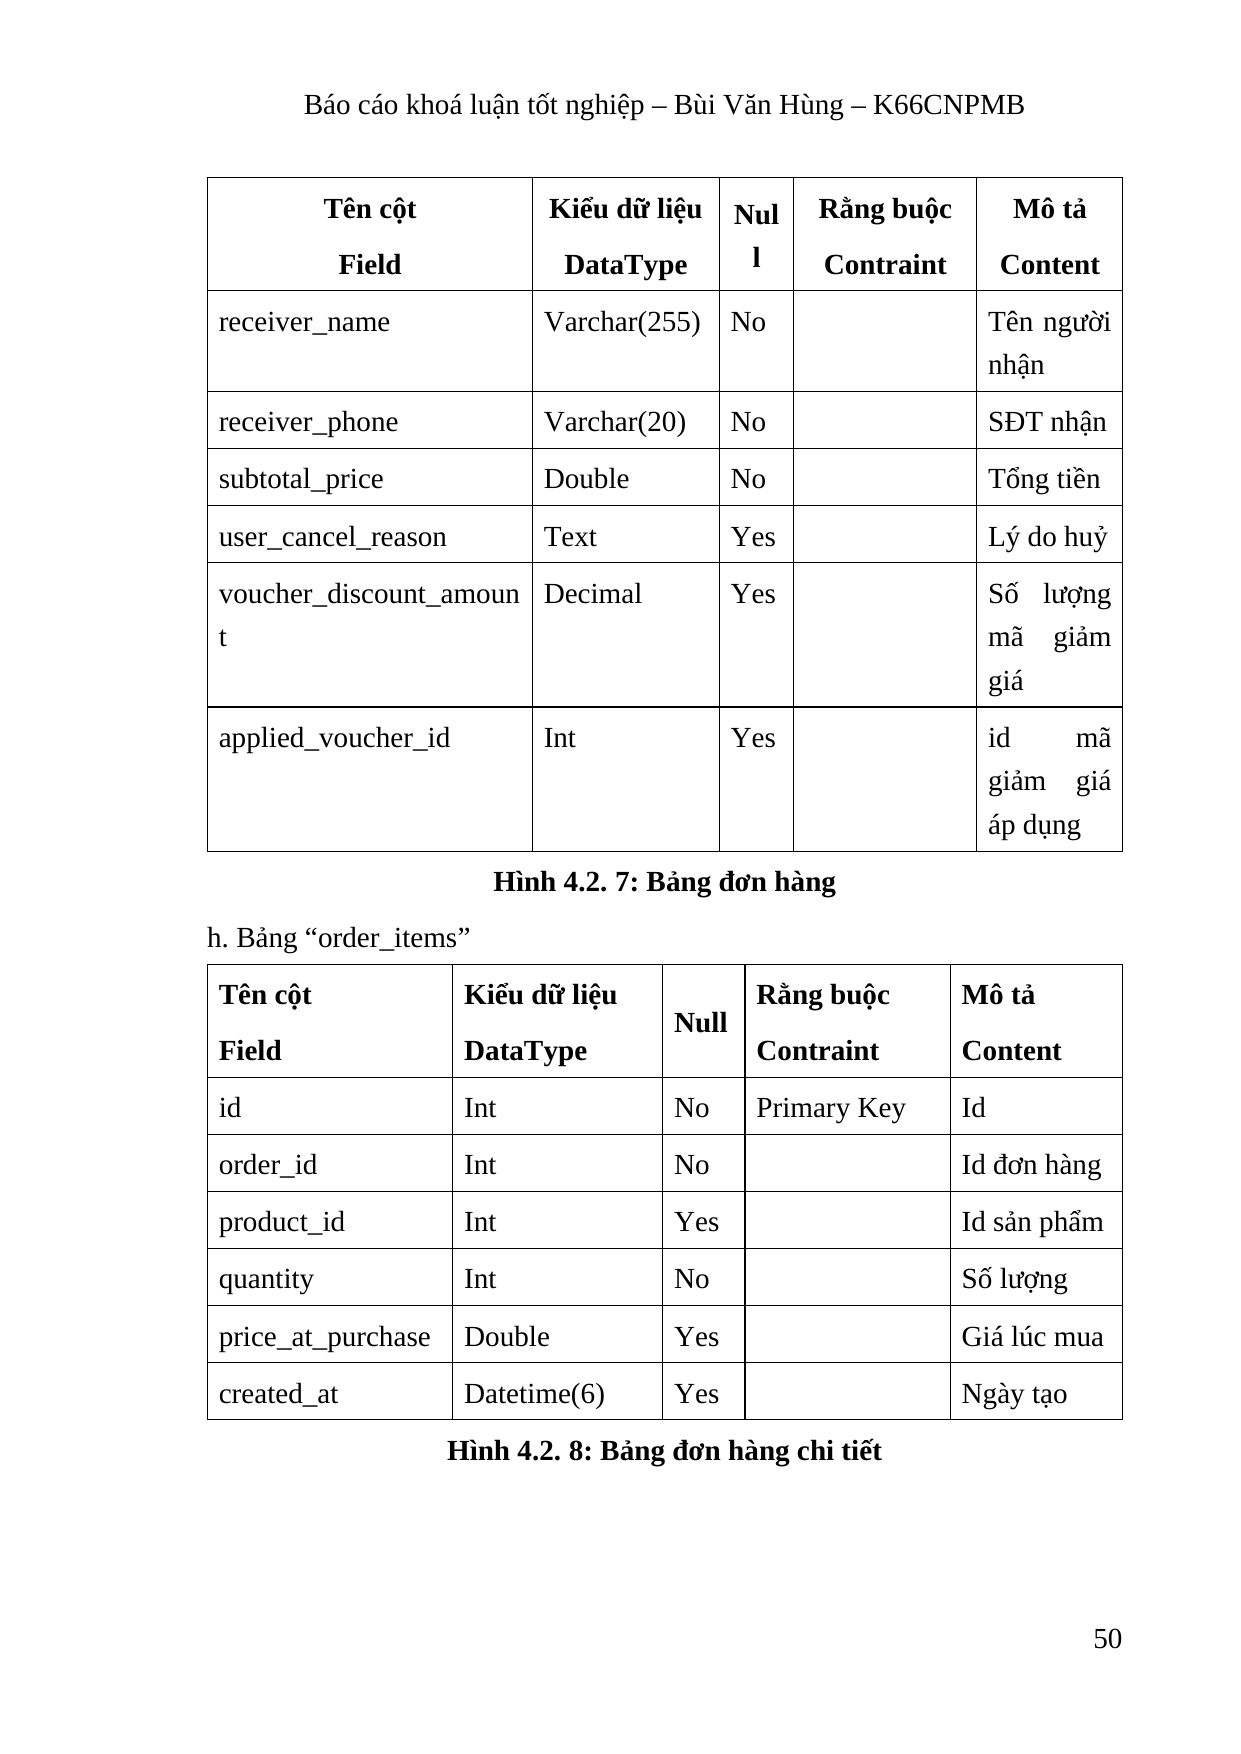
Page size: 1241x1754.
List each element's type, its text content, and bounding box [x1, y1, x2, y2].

table_cell Varchar(20) [533, 392, 719, 448]
table_cell [746, 1249, 950, 1305]
table_cell Double [453, 1306, 662, 1362]
table_cell Yes [720, 506, 793, 562]
table_cell [746, 1135, 950, 1191]
table_cell applied_voucher_id [208, 708, 532, 851]
table_header Tên cột Field [208, 178, 532, 290]
table_cell [794, 291, 976, 391]
table_cell order_id [208, 1135, 452, 1191]
table_cell Text [533, 506, 719, 562]
table_header Rằng buộc Contraint [794, 178, 976, 290]
table_cell No [720, 392, 793, 448]
table_cell Double [533, 449, 719, 505]
table_cell [794, 449, 976, 505]
table_cell Yes [663, 1306, 744, 1362]
table_cell No [720, 449, 793, 505]
table_cell [746, 1363, 950, 1419]
table_cell Tổng tiền [977, 449, 1122, 505]
table_cell No [663, 1135, 744, 1191]
table_cell user_cancel_reason [208, 506, 532, 562]
table_cell Số lượng [951, 1249, 1122, 1305]
table_cell [794, 392, 976, 448]
table_cell Yes [720, 563, 793, 706]
table_header Null [663, 965, 744, 1077]
table_header Mô tả Content [977, 178, 1122, 290]
table_header Rằng buộc Contraint [746, 965, 950, 1077]
table_cell Số lượng mã giảm giá [977, 563, 1122, 706]
table_cell Int [453, 1078, 662, 1134]
table_cell Ngày tạo [951, 1363, 1122, 1419]
table_cell Datetime(6) [453, 1363, 662, 1419]
table_cell Int [453, 1135, 662, 1191]
table_cell Lý do huỷ [977, 506, 1122, 562]
table_header Tên cột Field [208, 965, 452, 1077]
table_cell Id đơn hàng [951, 1135, 1122, 1191]
table_cell id mã giảm giá áp dụng [977, 708, 1122, 851]
table_cell Yes [720, 708, 793, 851]
table_cell Primary Key [746, 1078, 950, 1134]
table_cell No [720, 291, 793, 391]
table_cell Int [453, 1249, 662, 1305]
table_cell receiver_name [208, 291, 532, 391]
table_header Kiểu dữ liệu DataType [453, 965, 662, 1077]
table_cell [746, 1306, 950, 1362]
table_cell Decimal [533, 563, 719, 706]
table_cell receiver_phone [208, 392, 532, 448]
table_cell id [208, 1078, 452, 1134]
table_cell product_id [208, 1192, 452, 1248]
text Hình 4.2. 8: Bảng đơn hàng chi tiết [207, 1433, 1122, 1466]
text Hình 4.2. 7: Bảng đơn hàng [207, 864, 1122, 898]
table_header Kiểu dữ liệu DataType [533, 178, 719, 290]
table_cell SĐT nhận [977, 392, 1122, 448]
table_cell No [663, 1078, 744, 1134]
table_cell Yes [663, 1192, 744, 1248]
table_cell voucher_discount_amount [208, 563, 532, 706]
table_cell Id sản phẩm [951, 1192, 1122, 1248]
table_header Mô tả Content [951, 965, 1122, 1077]
table_cell Id [951, 1078, 1122, 1134]
table_cell Yes [663, 1363, 744, 1419]
table_cell Int [533, 708, 719, 851]
table_cell quantity [208, 1249, 452, 1305]
table_cell [794, 708, 976, 851]
table_cell price_at_purchase [208, 1306, 452, 1362]
table_cell [794, 563, 976, 706]
table_cell [794, 506, 976, 562]
table_cell Int [453, 1192, 662, 1248]
table_cell Tên người nhận [977, 291, 1122, 391]
table_cell Giá lúc mua [951, 1306, 1122, 1362]
table_cell [746, 1192, 950, 1248]
table_header Null [720, 178, 793, 290]
table_cell Varchar(255) [533, 291, 719, 391]
text h. Bảng “order_items” [207, 920, 1122, 954]
table_cell subtotal_price [208, 449, 532, 505]
table_cell created_at [208, 1363, 452, 1419]
table_cell No [663, 1249, 744, 1305]
